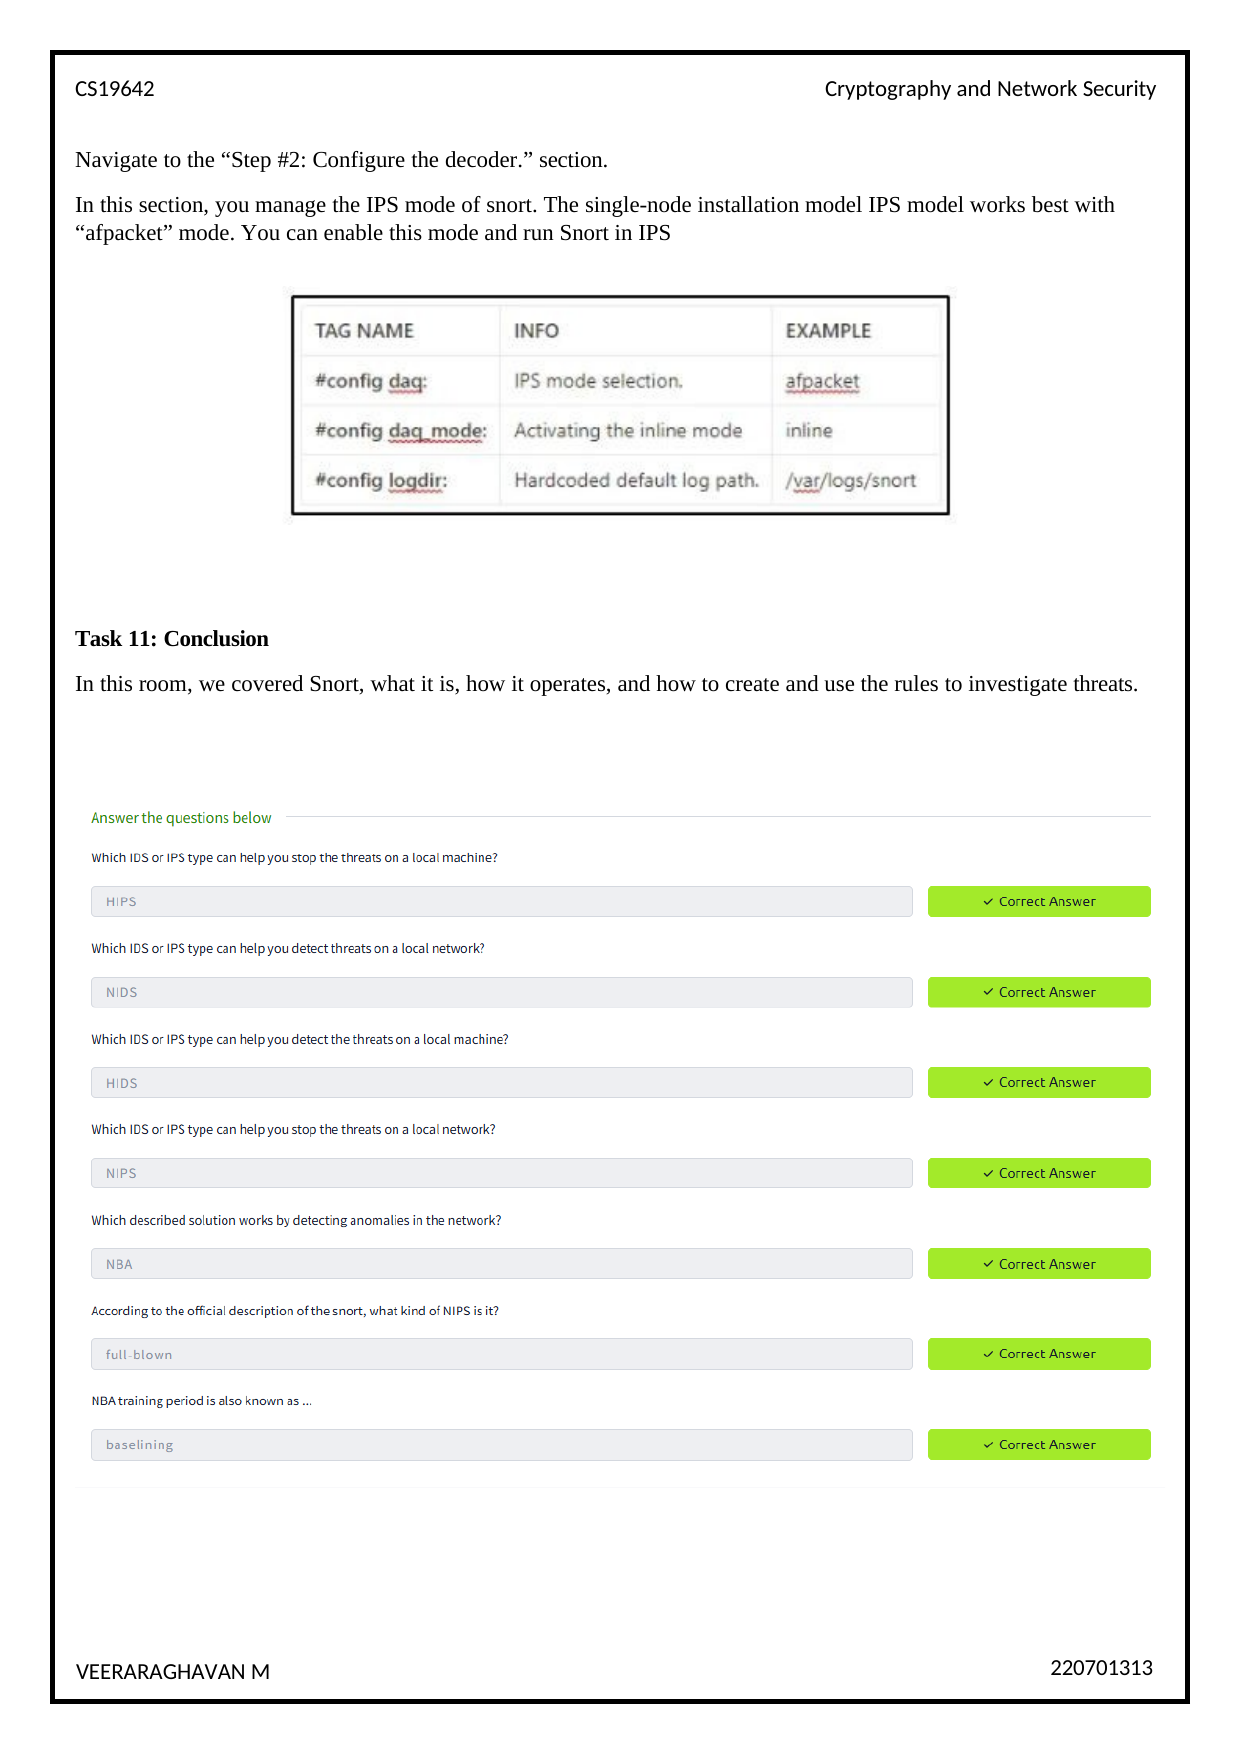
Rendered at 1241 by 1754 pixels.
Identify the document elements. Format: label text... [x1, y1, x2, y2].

text In this room, we covered Snort, what it is, how it operates, and how to create and use the rules to investigate threats. [75, 670, 1166, 696]
text Navigate to the “Step #2: Configure the decoder.” section. [75, 146, 1166, 172]
text In this section, you manage the IPS mode of snort. The single-node installation model IPS model works best with “afpacket” mode. You can enable this mode and run Snort in IPS [75, 191, 1166, 245]
subtitle Task 11: Conclusion [75, 624, 1166, 651]
picture [282, 286, 958, 525]
picture [75, 811, 1166, 1488]
